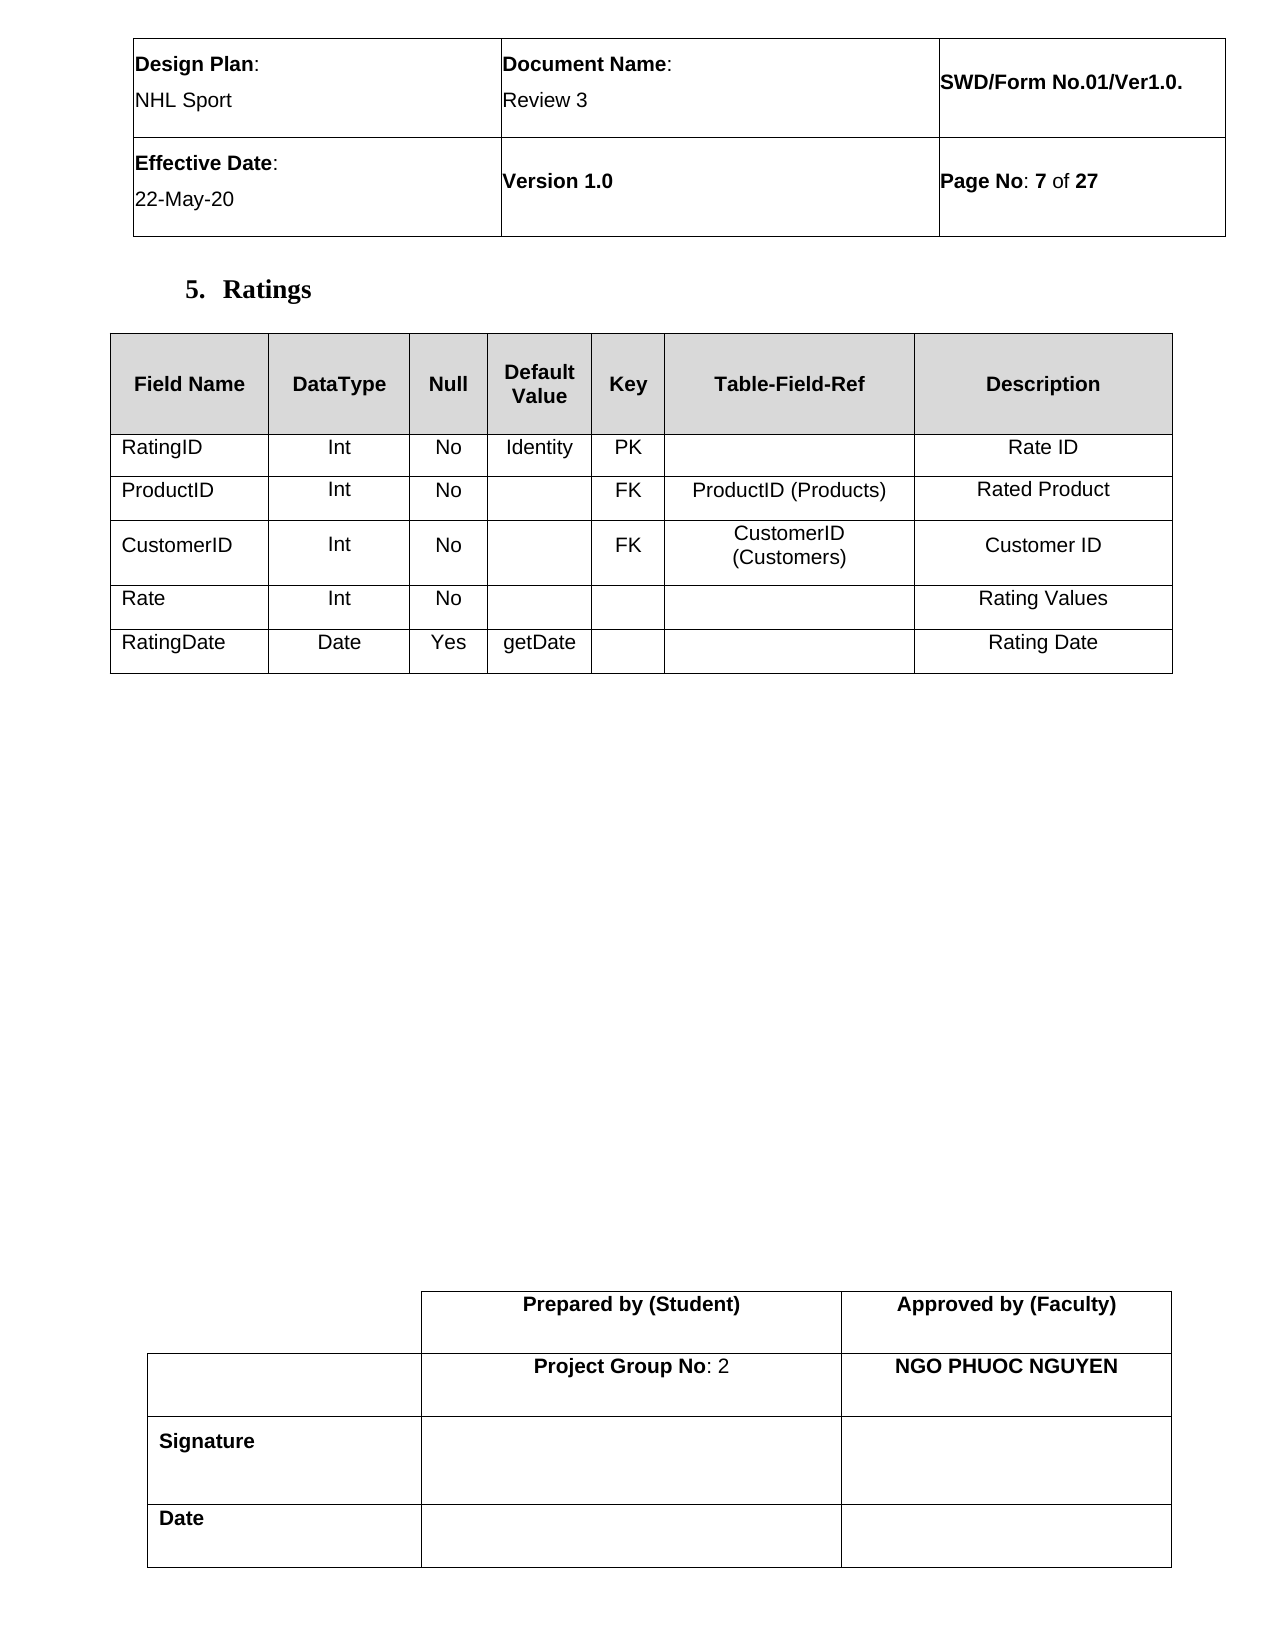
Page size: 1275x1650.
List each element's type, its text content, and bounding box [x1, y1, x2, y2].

table_cell FK [592, 477, 664, 519]
table_cell getDate [488, 630, 591, 673]
table_cell CustomerID [111, 521, 268, 585]
table_cell Rate ID [915, 435, 1172, 476]
table_header Table-Field-Ref [665, 334, 914, 434]
table_header Key [592, 334, 664, 434]
table_cell Int [269, 521, 409, 585]
table_cell Rated Product [915, 477, 1172, 519]
table_cell [592, 586, 664, 629]
table_header Description [915, 334, 1172, 434]
table_cell Date [269, 630, 409, 673]
table_cell Rate [111, 586, 268, 629]
table_cell [592, 630, 664, 673]
table_cell Identity [488, 435, 591, 476]
table_header Null [410, 334, 487, 434]
table_cell Rating Date [915, 630, 1172, 673]
table_cell PK [592, 435, 664, 476]
table_cell [665, 586, 914, 629]
table_cell ProductID [111, 477, 268, 519]
table_header Default Value [488, 334, 591, 434]
table_cell Int [269, 477, 409, 519]
table_cell CustomerID (Customers) [665, 521, 914, 585]
table_cell Yes [410, 630, 487, 673]
table_cell No [410, 521, 487, 585]
table_cell No [410, 477, 487, 519]
table_header Field Name [111, 334, 268, 434]
table_cell Customer ID [915, 521, 1172, 585]
table_cell Int [269, 435, 409, 476]
table_cell ProductID (Products) [665, 477, 914, 519]
table_cell RatingID [111, 435, 268, 476]
table_cell RatingDate [111, 630, 268, 673]
list Ratings [185, 273, 1186, 304]
table_cell [488, 586, 591, 629]
table_cell No [410, 435, 487, 476]
table_cell Rating Values [915, 586, 1172, 629]
table_cell [488, 521, 591, 585]
table_cell FK [592, 521, 664, 585]
table_cell [665, 435, 914, 476]
table_cell No [410, 586, 487, 629]
table_header DataType [269, 334, 409, 434]
table_cell [488, 477, 591, 519]
table_cell [665, 630, 914, 673]
table_cell Int [269, 586, 409, 629]
